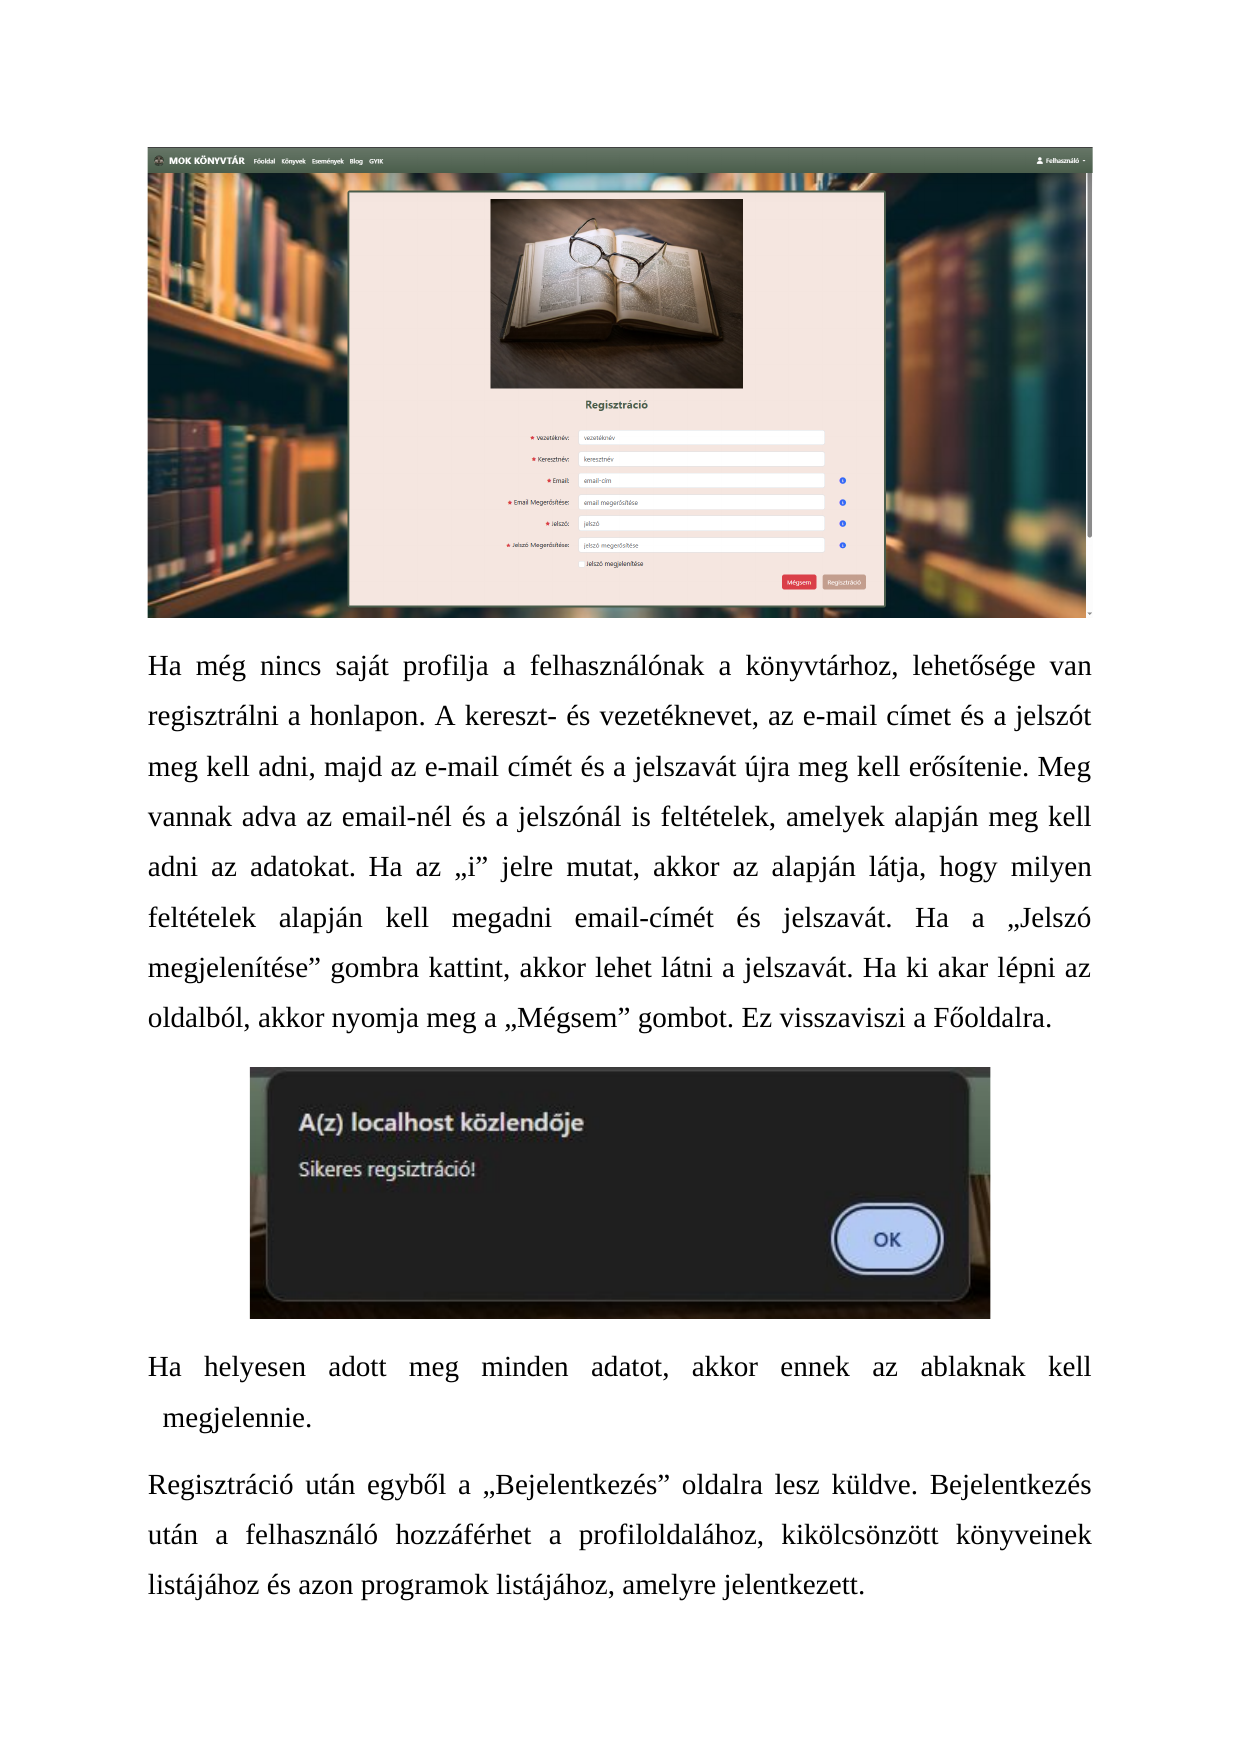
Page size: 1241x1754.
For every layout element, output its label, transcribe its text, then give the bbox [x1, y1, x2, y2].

picture [249, 1067, 991, 1319]
text Regisztráció után egyből a „Bejelentkezés” oldalra lesz küldve. Bejelentkezés után a felhasználó hozzáférhet a profiloldalához, kikölcsönzött könyveinek listájához és azon programok listájához, amelyre jelentkezett. [148, 1467, 1093, 1601]
text Ha még nincs saját profilja a felhasználónak a könyvtárhoz, lehetősége van regisztrálni a honlapon. A kereszt- és vezetéknevet, az e-mail címet és a jelszót meg kell adni, majd az e-mail címét és a jelszavát újra meg kell erősítenie. Meg vannak adva az email-nél és a jelszónál is feltételek, amelyek alapján meg kell adni az adatokat. Ha az „i” jelre mutat, akkor az alapján látja, hogy milyen feltételek alapján kell megadni email-címét és jelszavát. Ha a „Jelszó megjelenítése” gombra kattint, akkor lehet látni a jelszavát. Ha ki akar lépni az oldalból, akkor nyomja meg a „Mégsem” gombot. Ez visszaviszi a Főoldalra. [148, 648, 1093, 1034]
picture [147, 147, 1093, 618]
text Ha helyesen adott meg minden adatot, akkor ennek az ablaknak kell megjelennie. [148, 1349, 1093, 1433]
